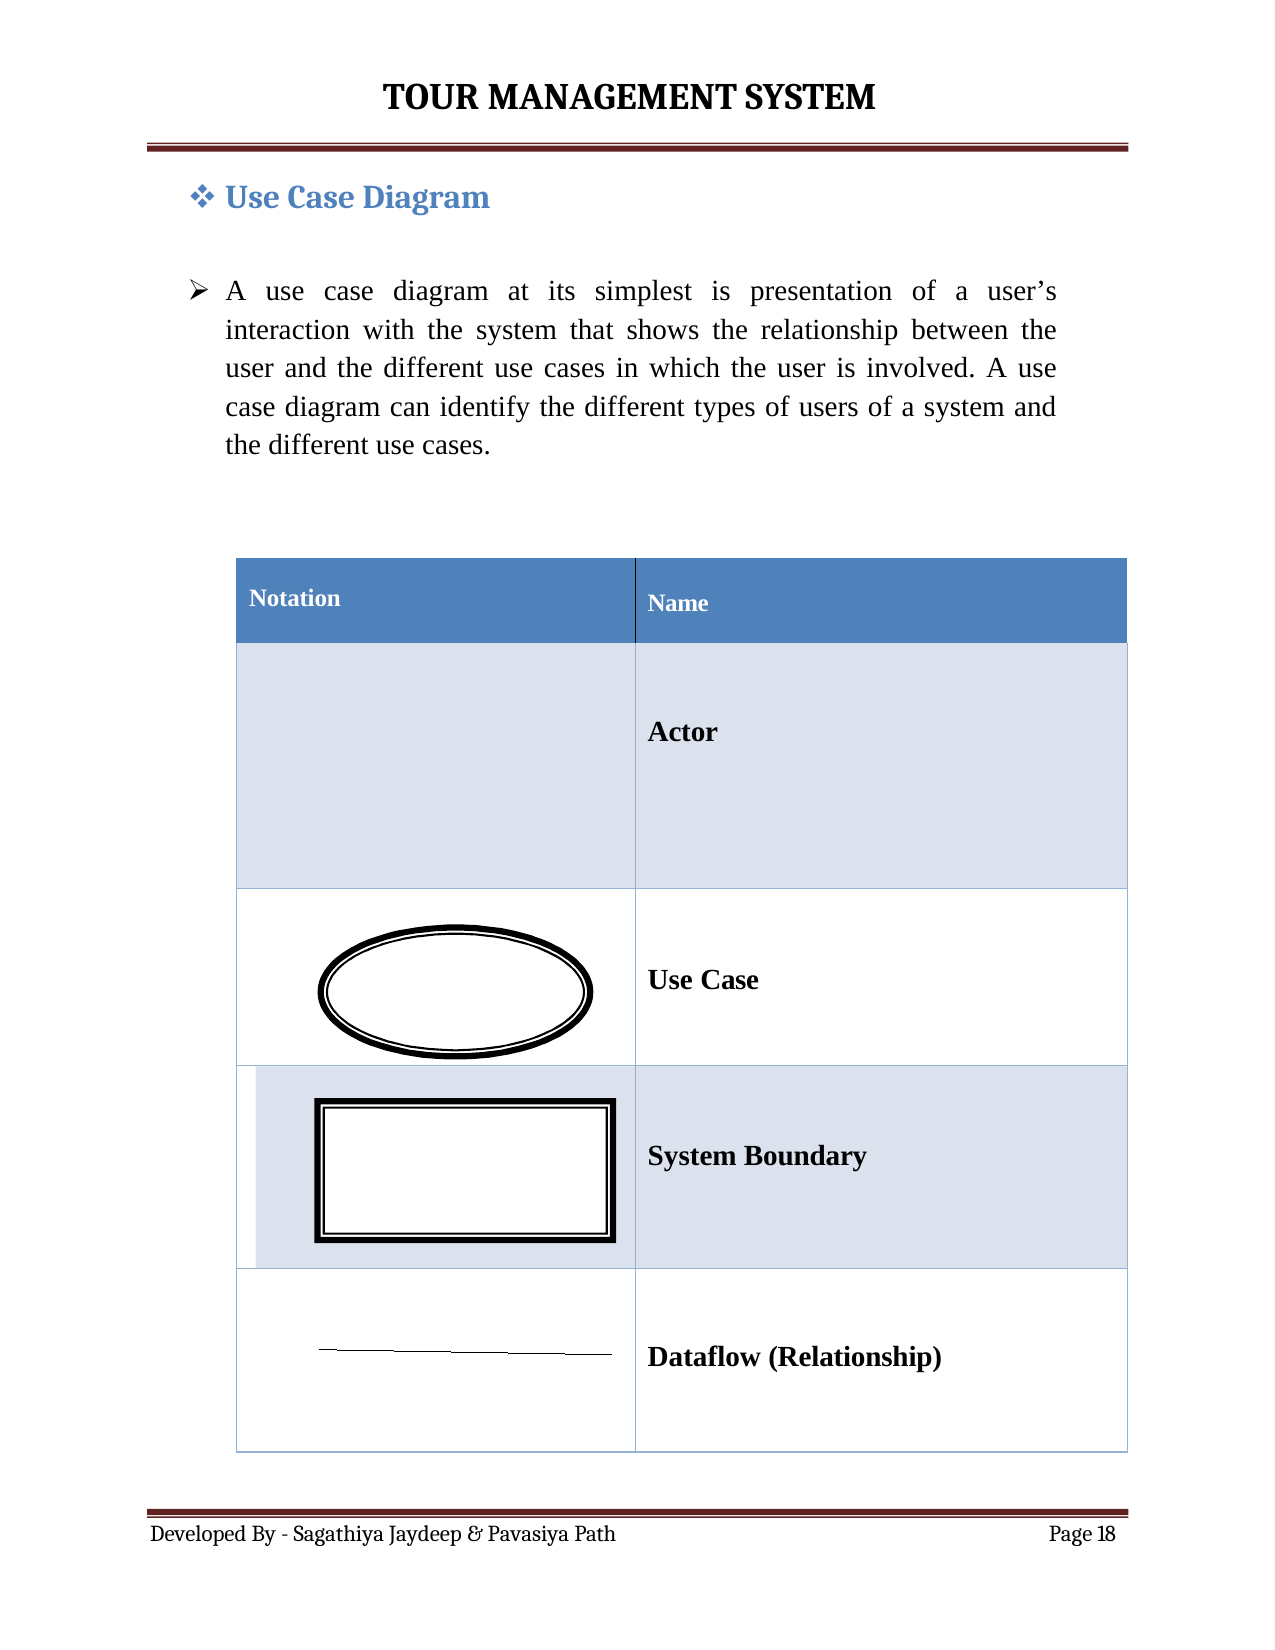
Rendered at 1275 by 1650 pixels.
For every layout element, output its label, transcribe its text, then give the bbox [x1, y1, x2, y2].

table_cell System Boundary [636, 1066, 1127, 1268]
table_header Notation [236, 558, 635, 643]
table_cell [237, 1269, 635, 1451]
table_cell Use Case [636, 889, 1127, 1065]
list Use Case Diagram [187, 178, 1204, 217]
table_cell [237, 1066, 635, 1268]
table_cell [237, 889, 635, 1065]
list A use case diagram at its simplest is presentation of a user’s interaction with the system that shows the relationship between the user and the different use cases in which the user is involved. A use case diagram can identify the different types of users of a system and the different use cases. [187, 273, 1057, 461]
table_cell [237, 643, 635, 888]
table_cell Dataflow (Relationship) [636, 1269, 1127, 1451]
table_header Name [636, 558, 1127, 643]
table_cell Actor [636, 643, 1127, 888]
